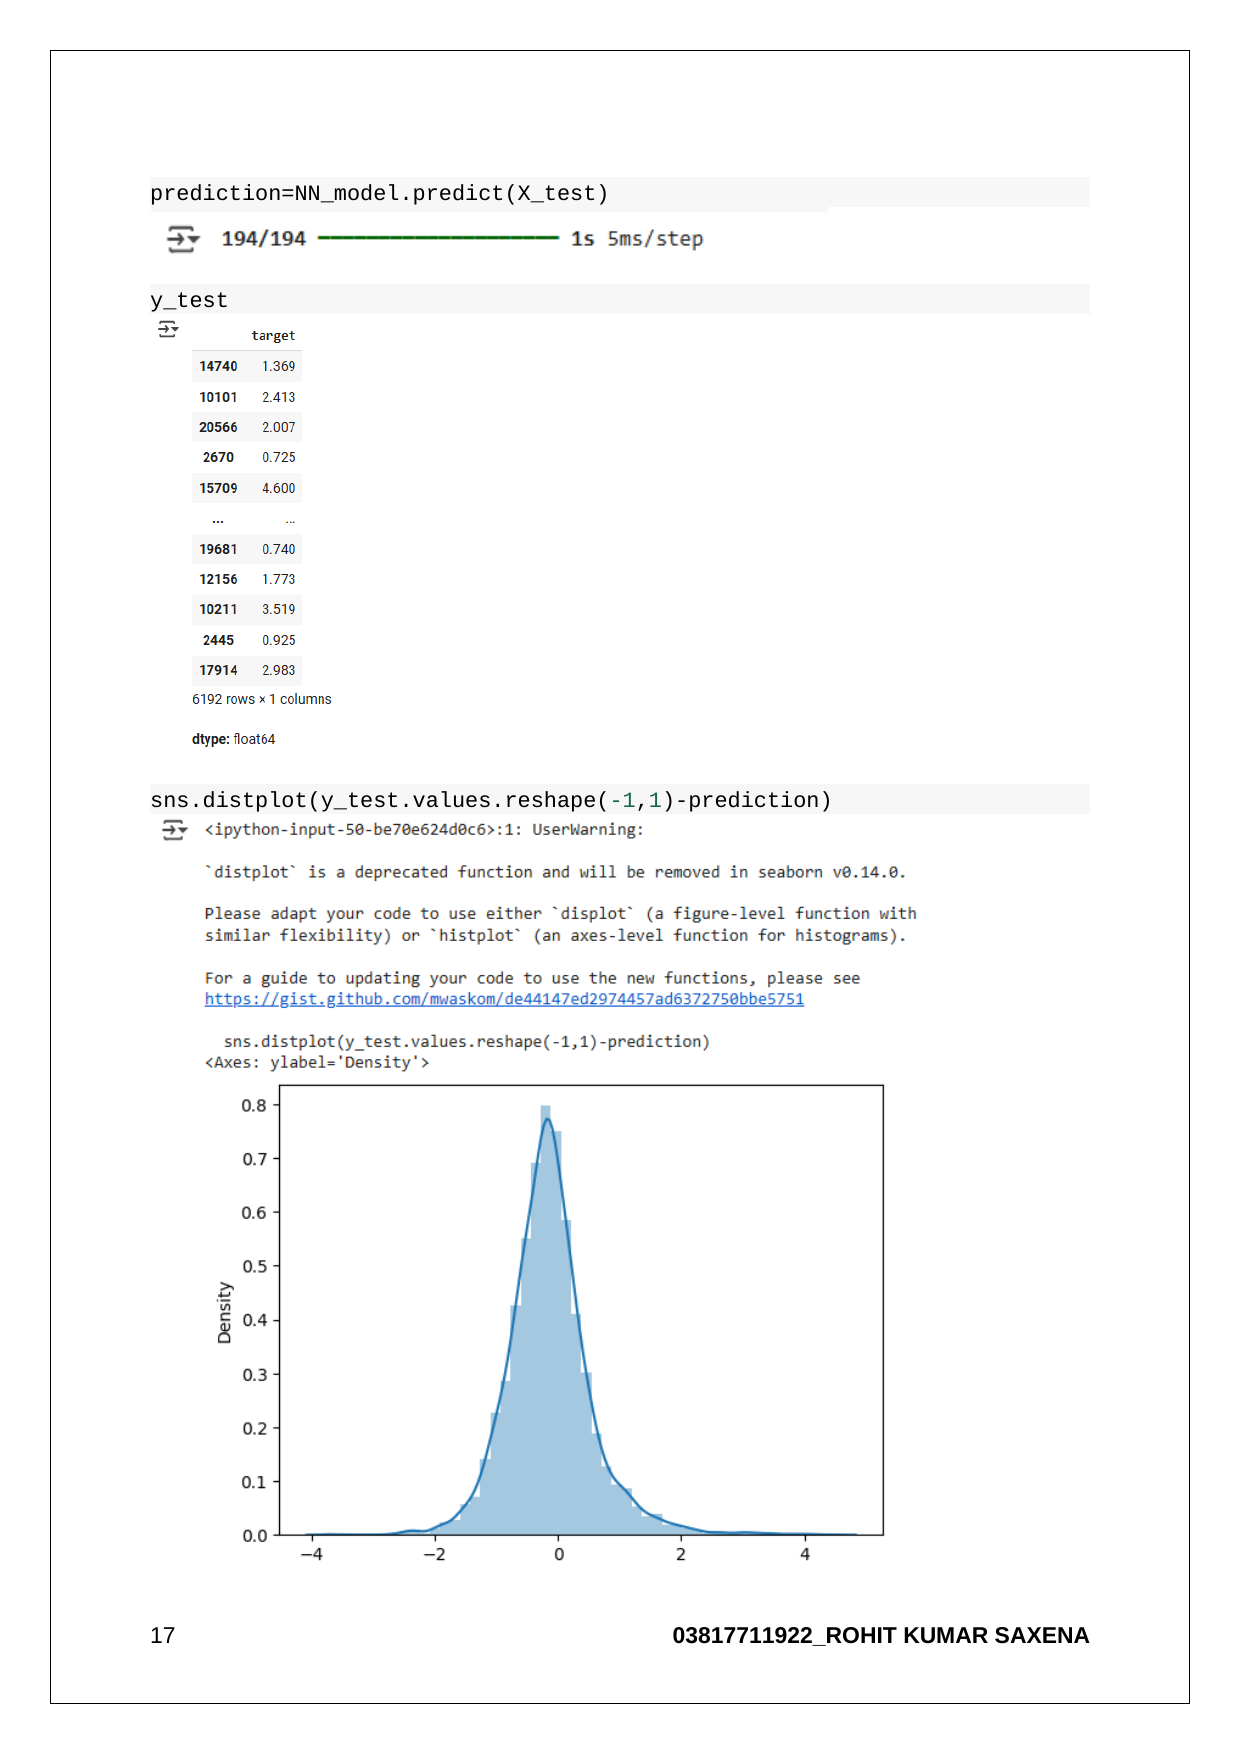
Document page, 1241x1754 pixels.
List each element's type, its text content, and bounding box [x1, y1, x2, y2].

picture [150, 814, 1091, 1581]
text y_test [150, 284, 1090, 314]
picture [150, 314, 1091, 751]
text prediction=NN_model.predict(X_test) [150, 177, 1090, 207]
picture [150, 207, 829, 281]
text sns.distplot(y_test.values.reshape(-1,1)-prediction) [150, 784, 1090, 814]
